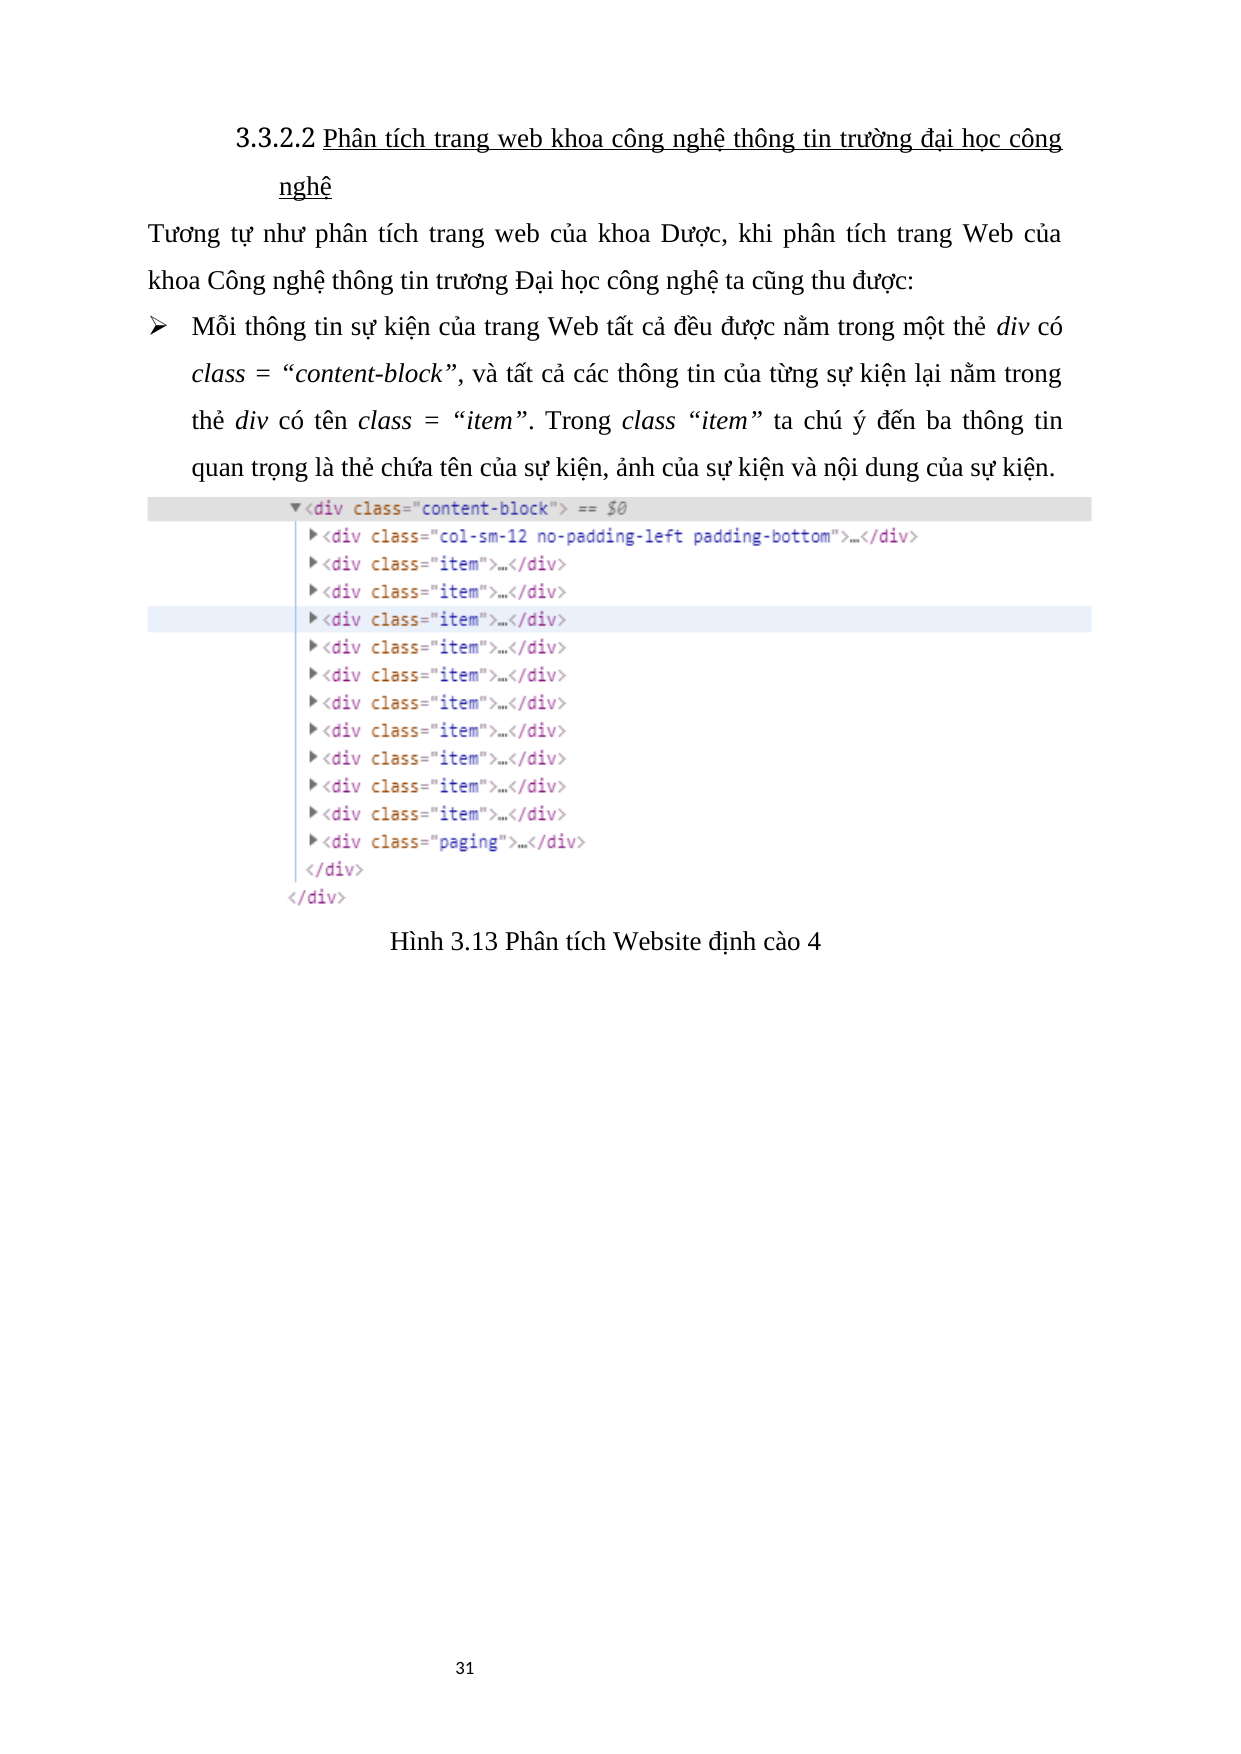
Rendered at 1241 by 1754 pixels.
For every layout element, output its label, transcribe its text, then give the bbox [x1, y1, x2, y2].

list Phân tích trang web khoa công nghệ thông tin trường đại học công nghệ [235, 118, 1063, 202]
list Mỗi thông tin sự kiện của trang Web tất cả đều được nằm trong một thẻ div có class = “content-block”, và tất cả các thông tin của từng sự kiện lại nằm trong thẻ div có tên class = “item”. Trong class “item” ta chú ý đến ba thông tin quan trọng là thẻ chứa tên của sự kiện, ảnh của sự kiện và nội dung của sự kiện. [148, 311, 1063, 482]
picture [147, 497, 1092, 912]
list Tương tự như phân tích trang web của khoa Dược, khi phân tích trang Web của khoa Công nghệ thông tin trương Đại học công nghệ ta cũng thu được: [148, 217, 1063, 295]
list Hình 3.13 Phân tích Website định cào 4 [148, 925, 1063, 956]
